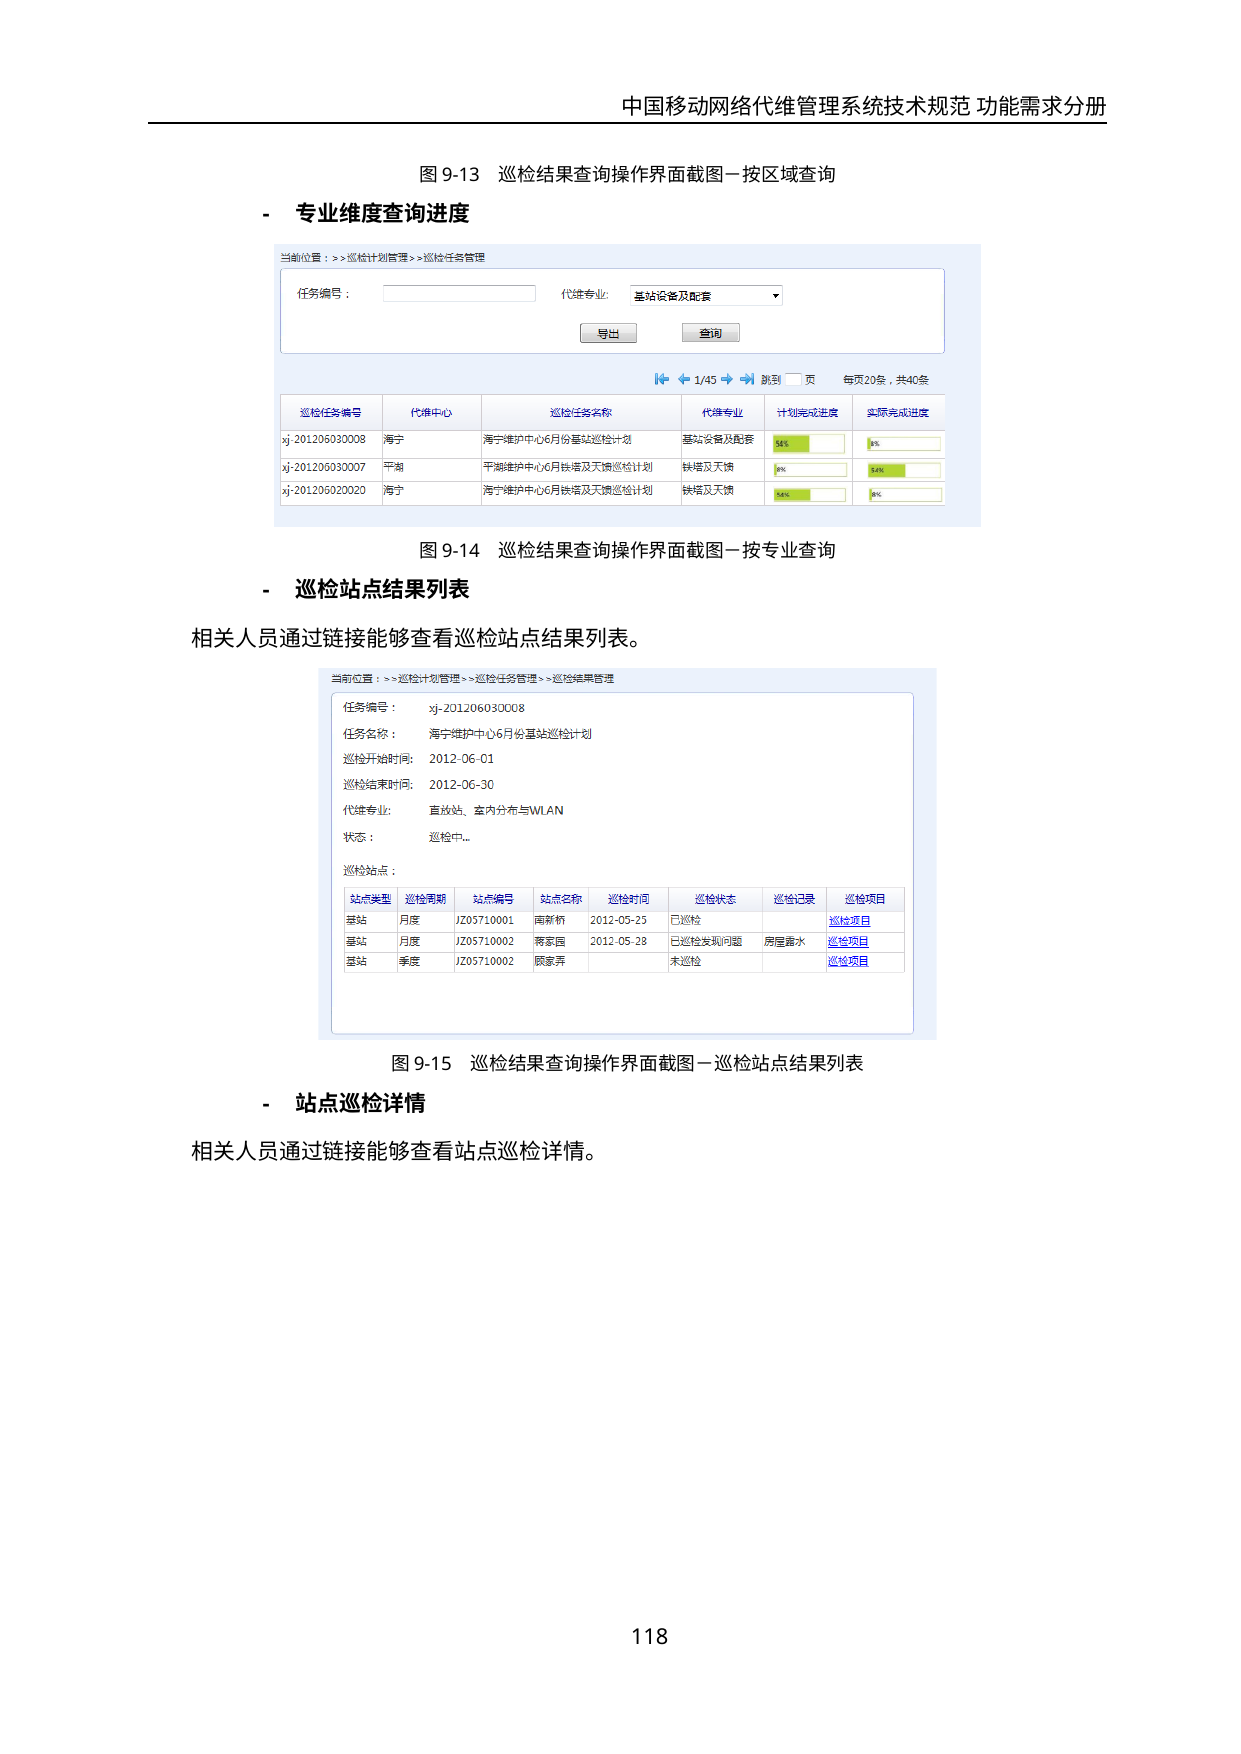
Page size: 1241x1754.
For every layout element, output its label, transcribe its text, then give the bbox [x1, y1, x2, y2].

list 站点巡检详情 [262, 1085, 1107, 1118]
list 专业维度查询进度 [262, 196, 1107, 228]
picture [318, 668, 937, 1040]
picture [274, 244, 981, 527]
text 相关人员通过链接能够查看巡检站点结果列表。 [148, 620, 1107, 653]
list 巡检站点结果列表 [262, 572, 1107, 604]
text 相关人员通过链接能够查看站点巡检详情。 [148, 1134, 1107, 1166]
